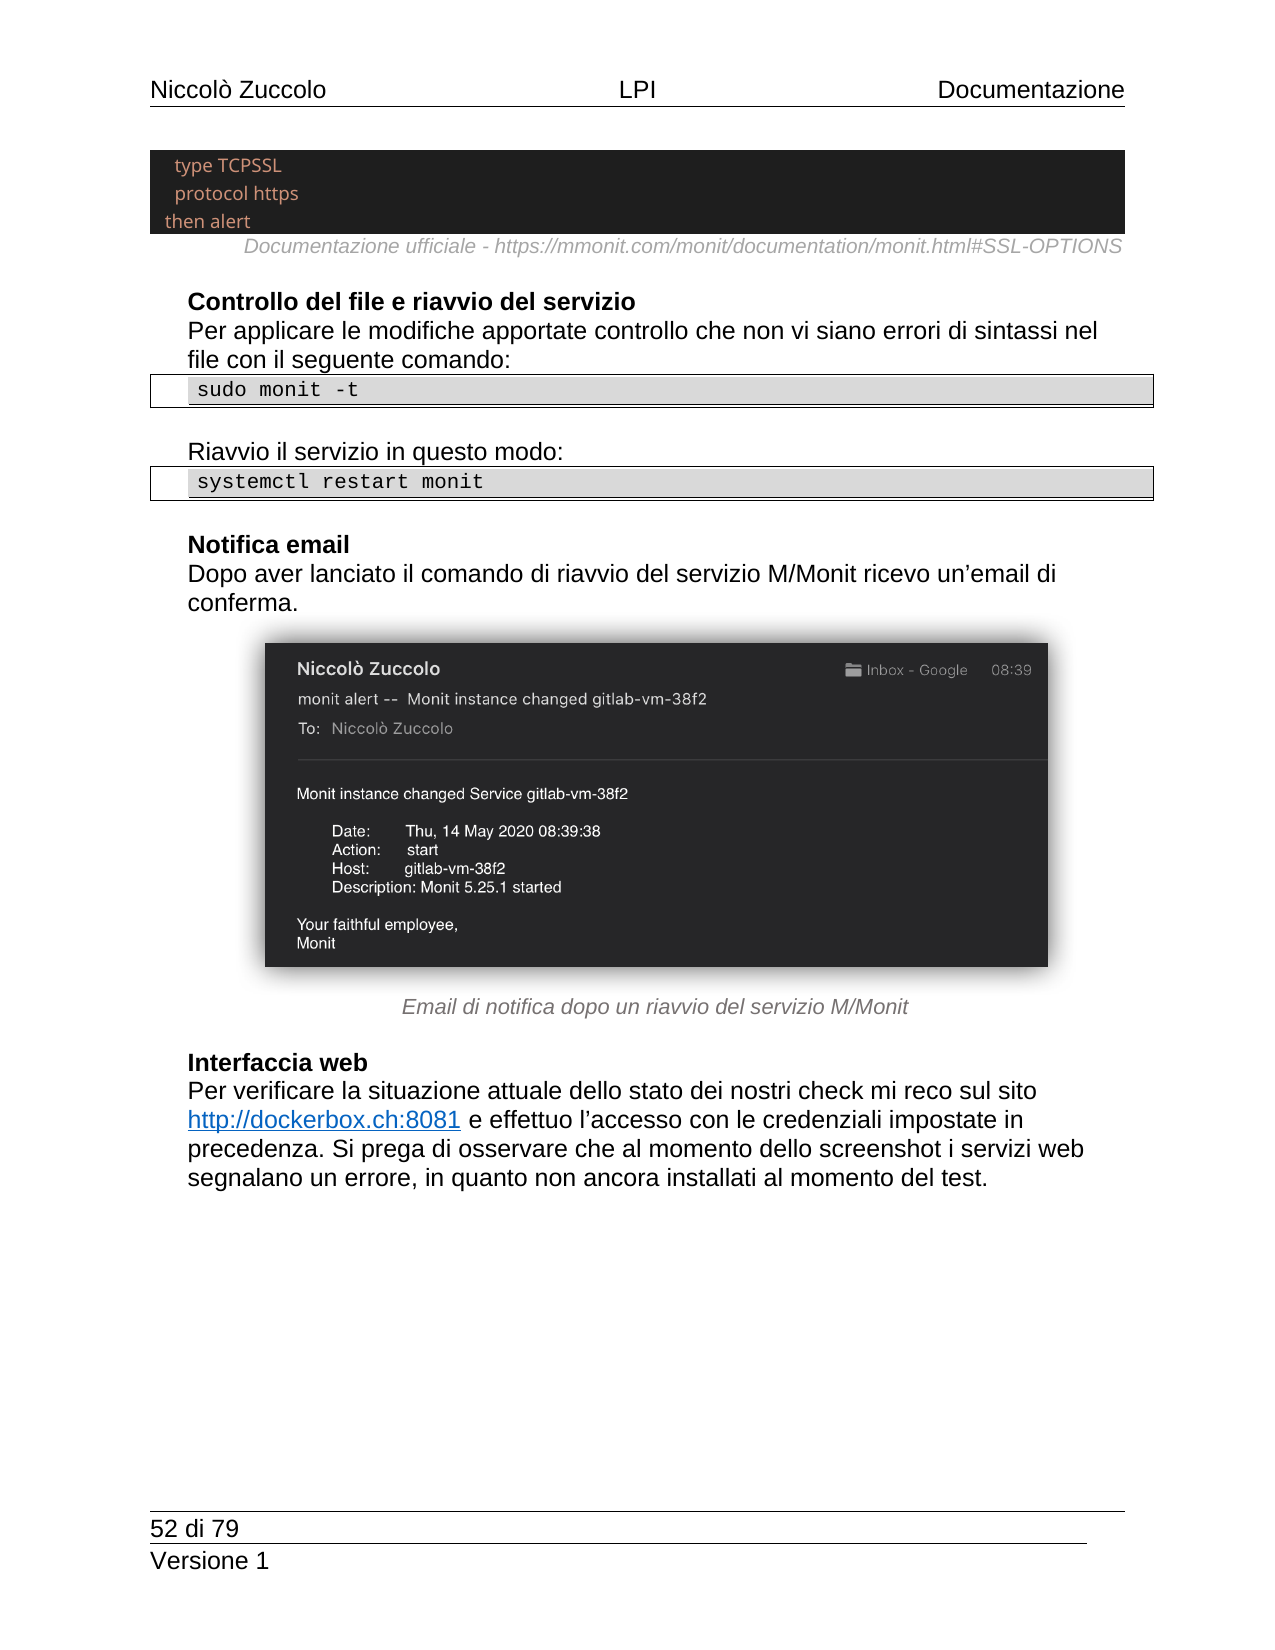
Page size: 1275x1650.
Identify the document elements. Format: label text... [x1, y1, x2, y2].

text protocol https [150, 178, 1125, 206]
list Notifica email [187, 530, 1125, 559]
text Documentazione ufficiale - https://mmonit.com/monit/documentation/monit.html#SSL-OPTIONS [150, 234, 1125, 258]
list Controllo del file e riavvio del servizio [187, 287, 1125, 316]
list Per verificare la situazione attuale dello stato dei nostri check mi reco sul sito http://dockerbox.ch:8081 e effettuo l’accesso con le credenziali impostate in precedenza. Si prega di osservare che al momento dello screenshot i servizi web segnalano un errore, in quanto non ancora installati al momento del test. [187, 1076, 1125, 1191]
text systemctl restart monit [188, 469, 1153, 497]
list Interfaccia web [187, 1047, 1125, 1076]
text type TCPSSL [150, 150, 1125, 178]
list Dopo aver lanciato il comando di riavvio del servizio M/Monit ricevo un’email di conferma. [187, 559, 1125, 616]
text then alert [150, 206, 1125, 234]
picture [265, 643, 1048, 967]
list Per applicare le modifiche apportate controllo che non vi siano errori di sintassi nel file con il seguente comando: [187, 316, 1125, 373]
text Email di notifica dopo un riavvio del servizio M/Monit [187, 993, 1125, 1019]
list Riavvio il servizio in questo modo: [187, 437, 1125, 466]
text sudo monit -t [188, 377, 1153, 404]
